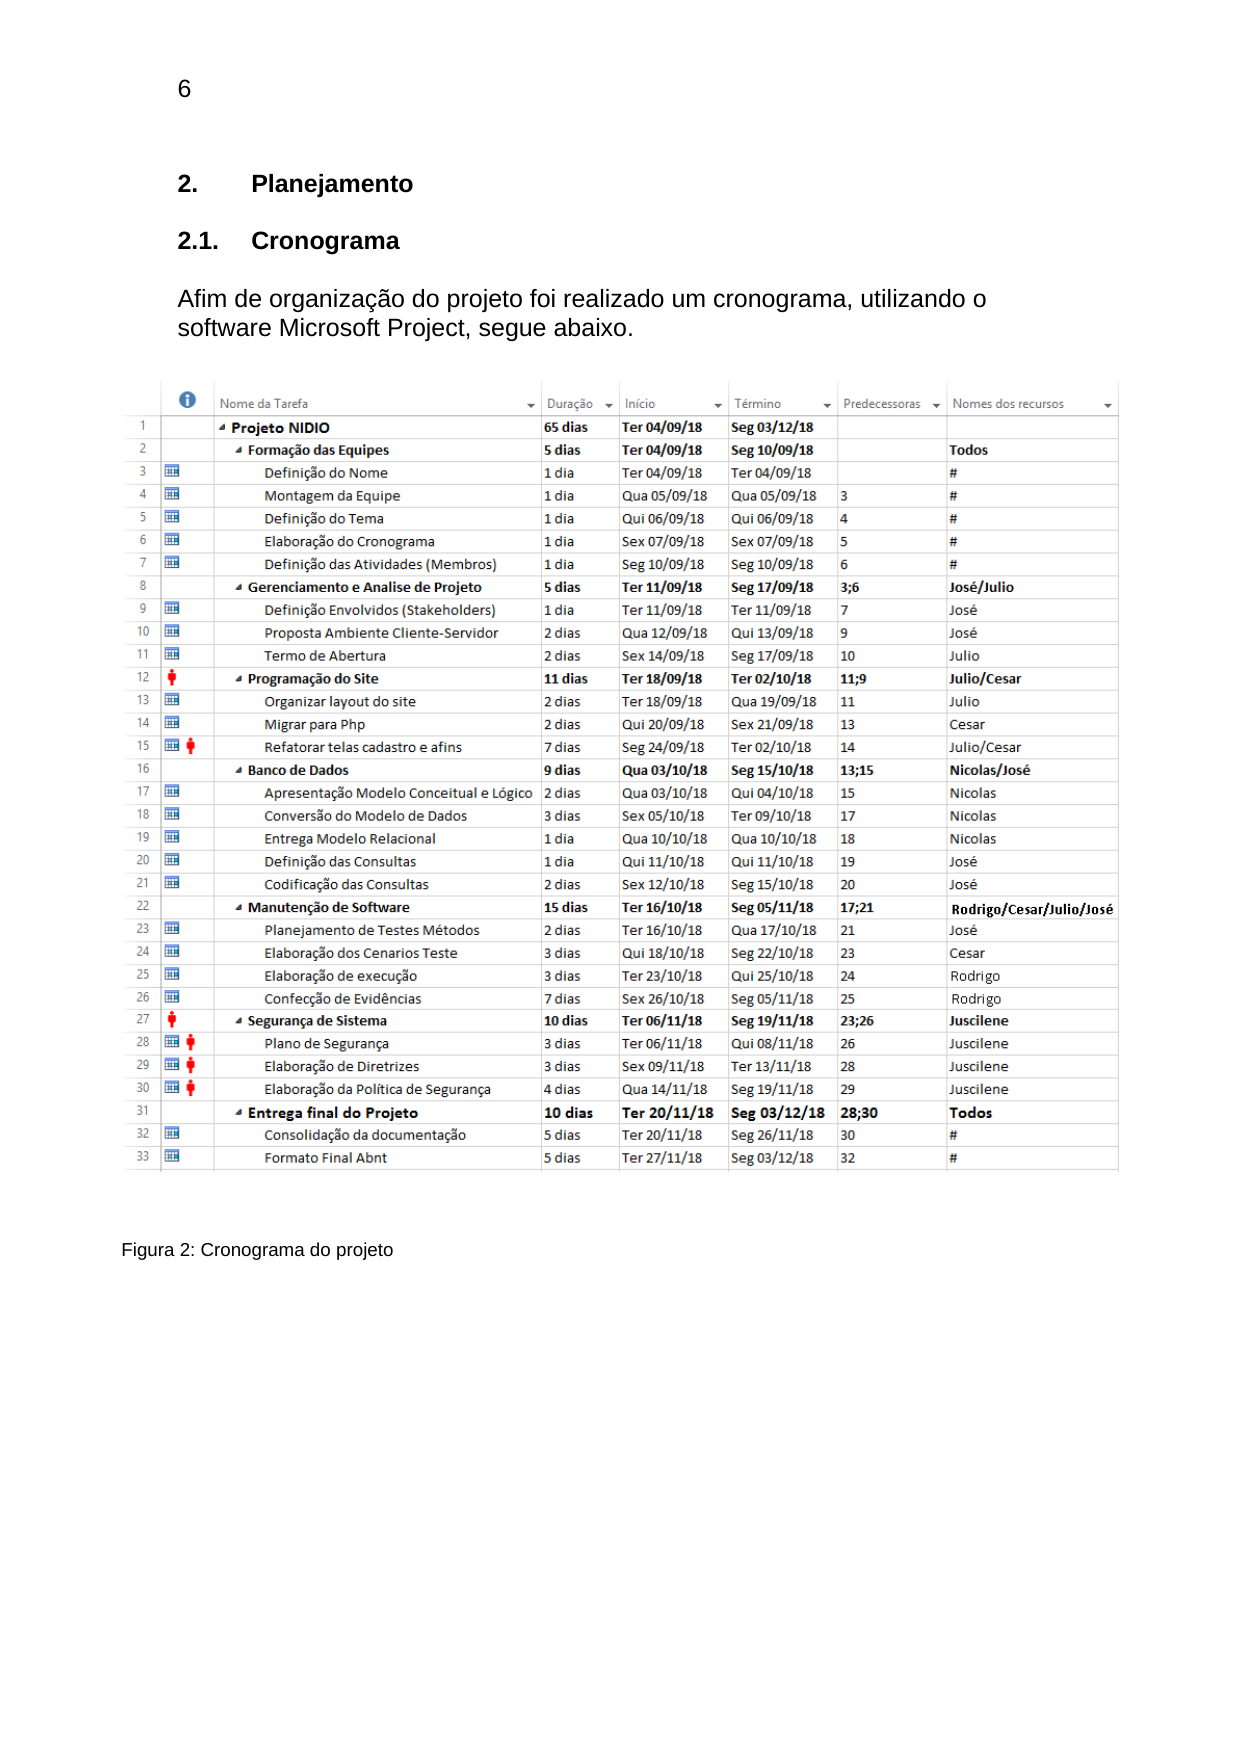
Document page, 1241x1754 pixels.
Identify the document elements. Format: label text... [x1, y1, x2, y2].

subtitle 2. Planejamento [177, 169, 1063, 198]
text Afim de organização do projeto foi realizado um cronograma, utilizando o software Microsoft Project, segue abaixo. [177, 284, 1063, 341]
picture [121, 381, 1119, 1172]
text 2.1. Cronograma [177, 226, 1063, 255]
